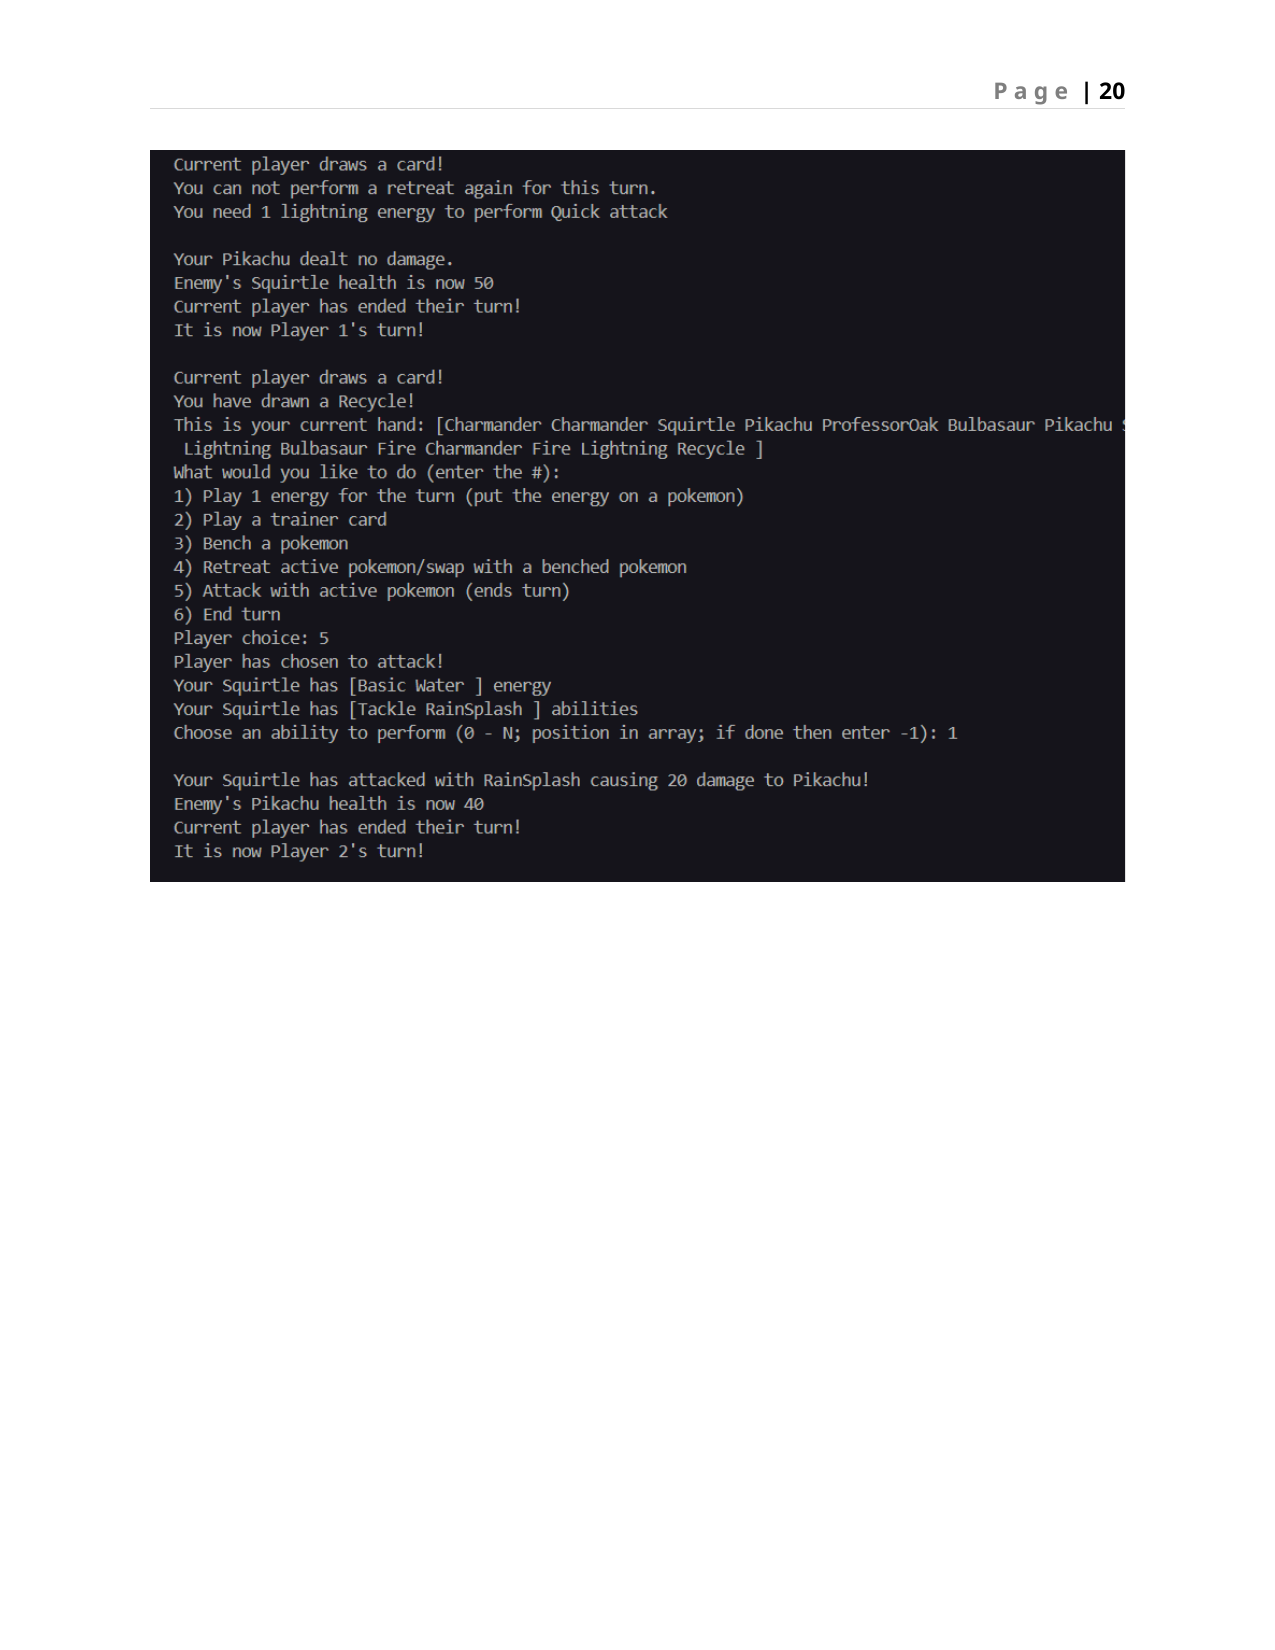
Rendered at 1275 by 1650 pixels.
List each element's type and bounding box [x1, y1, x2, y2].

picture [150, 150, 1125, 882]
